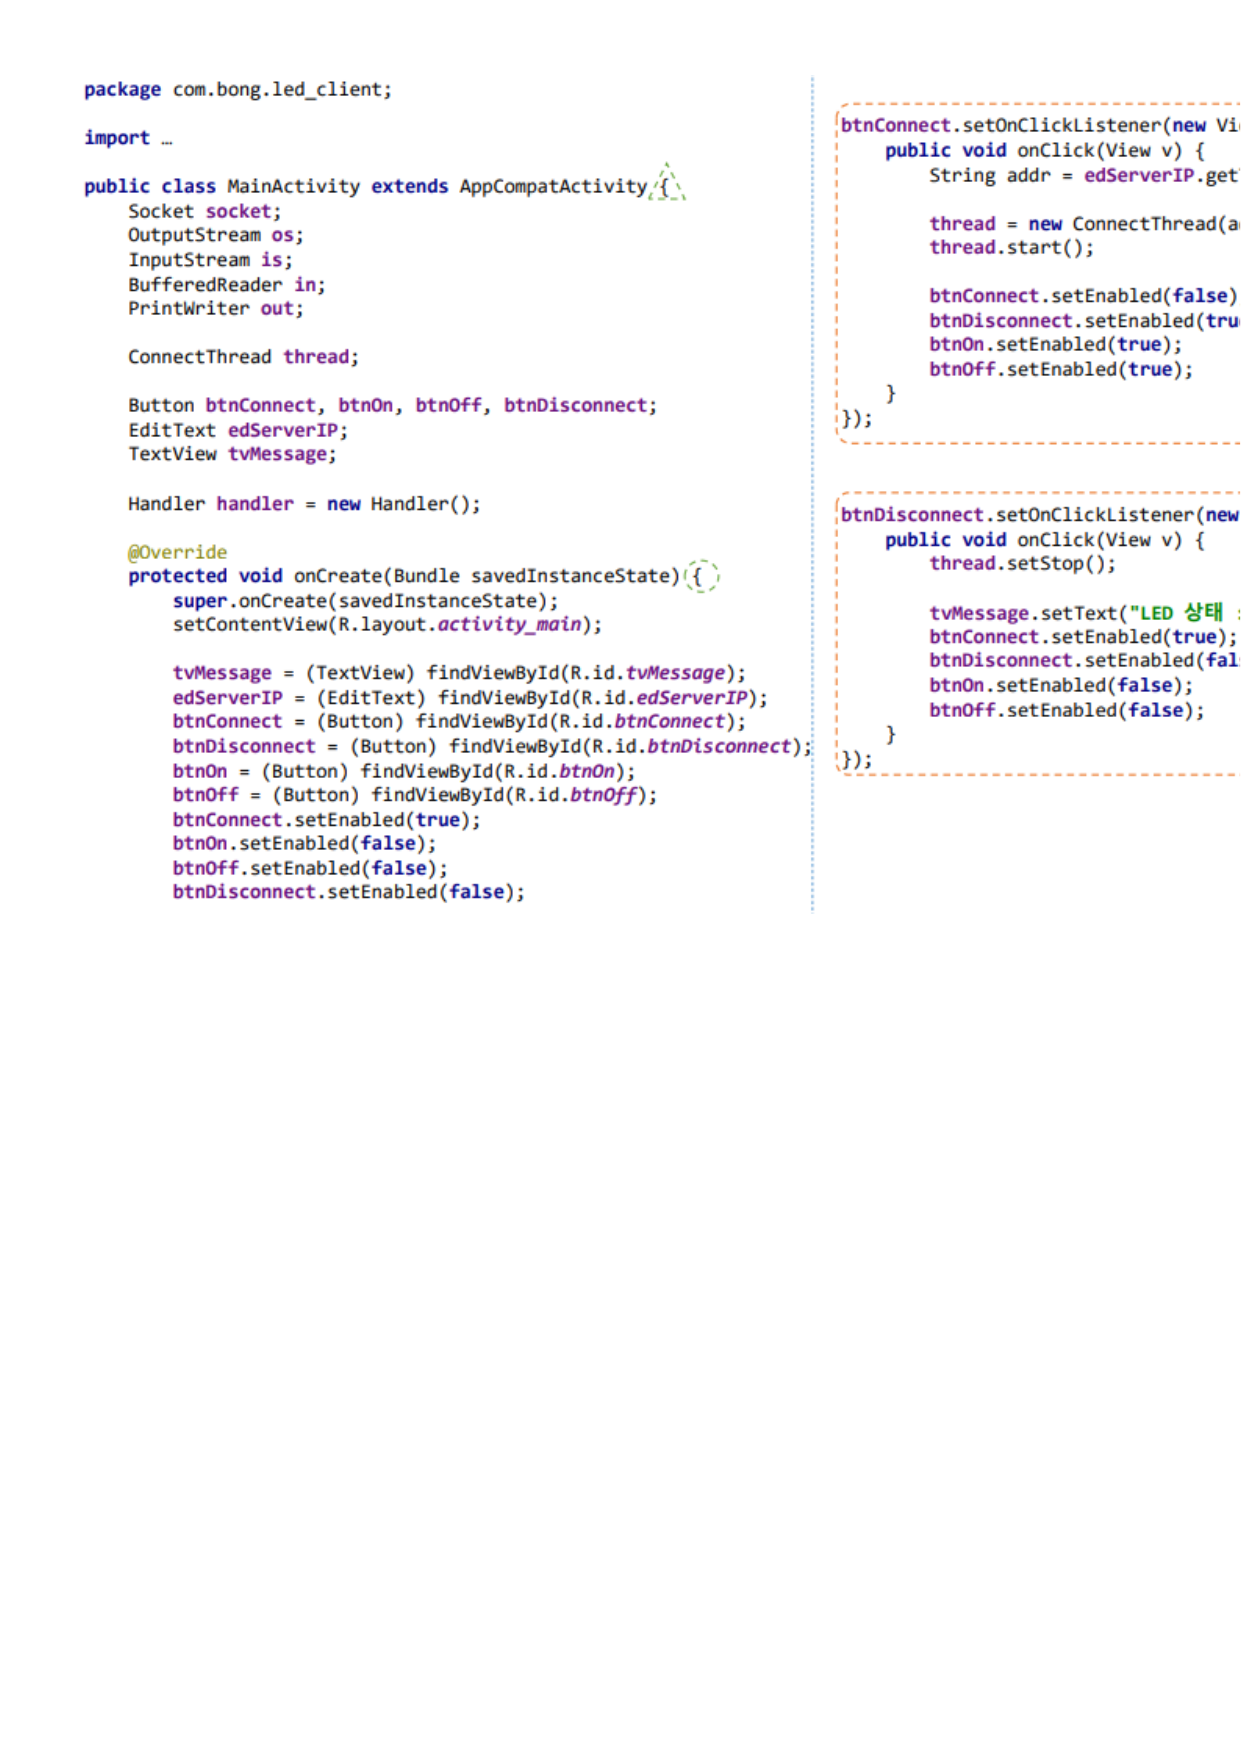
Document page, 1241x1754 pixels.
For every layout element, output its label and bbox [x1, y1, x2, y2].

picture [75, 75, 1241, 914]
